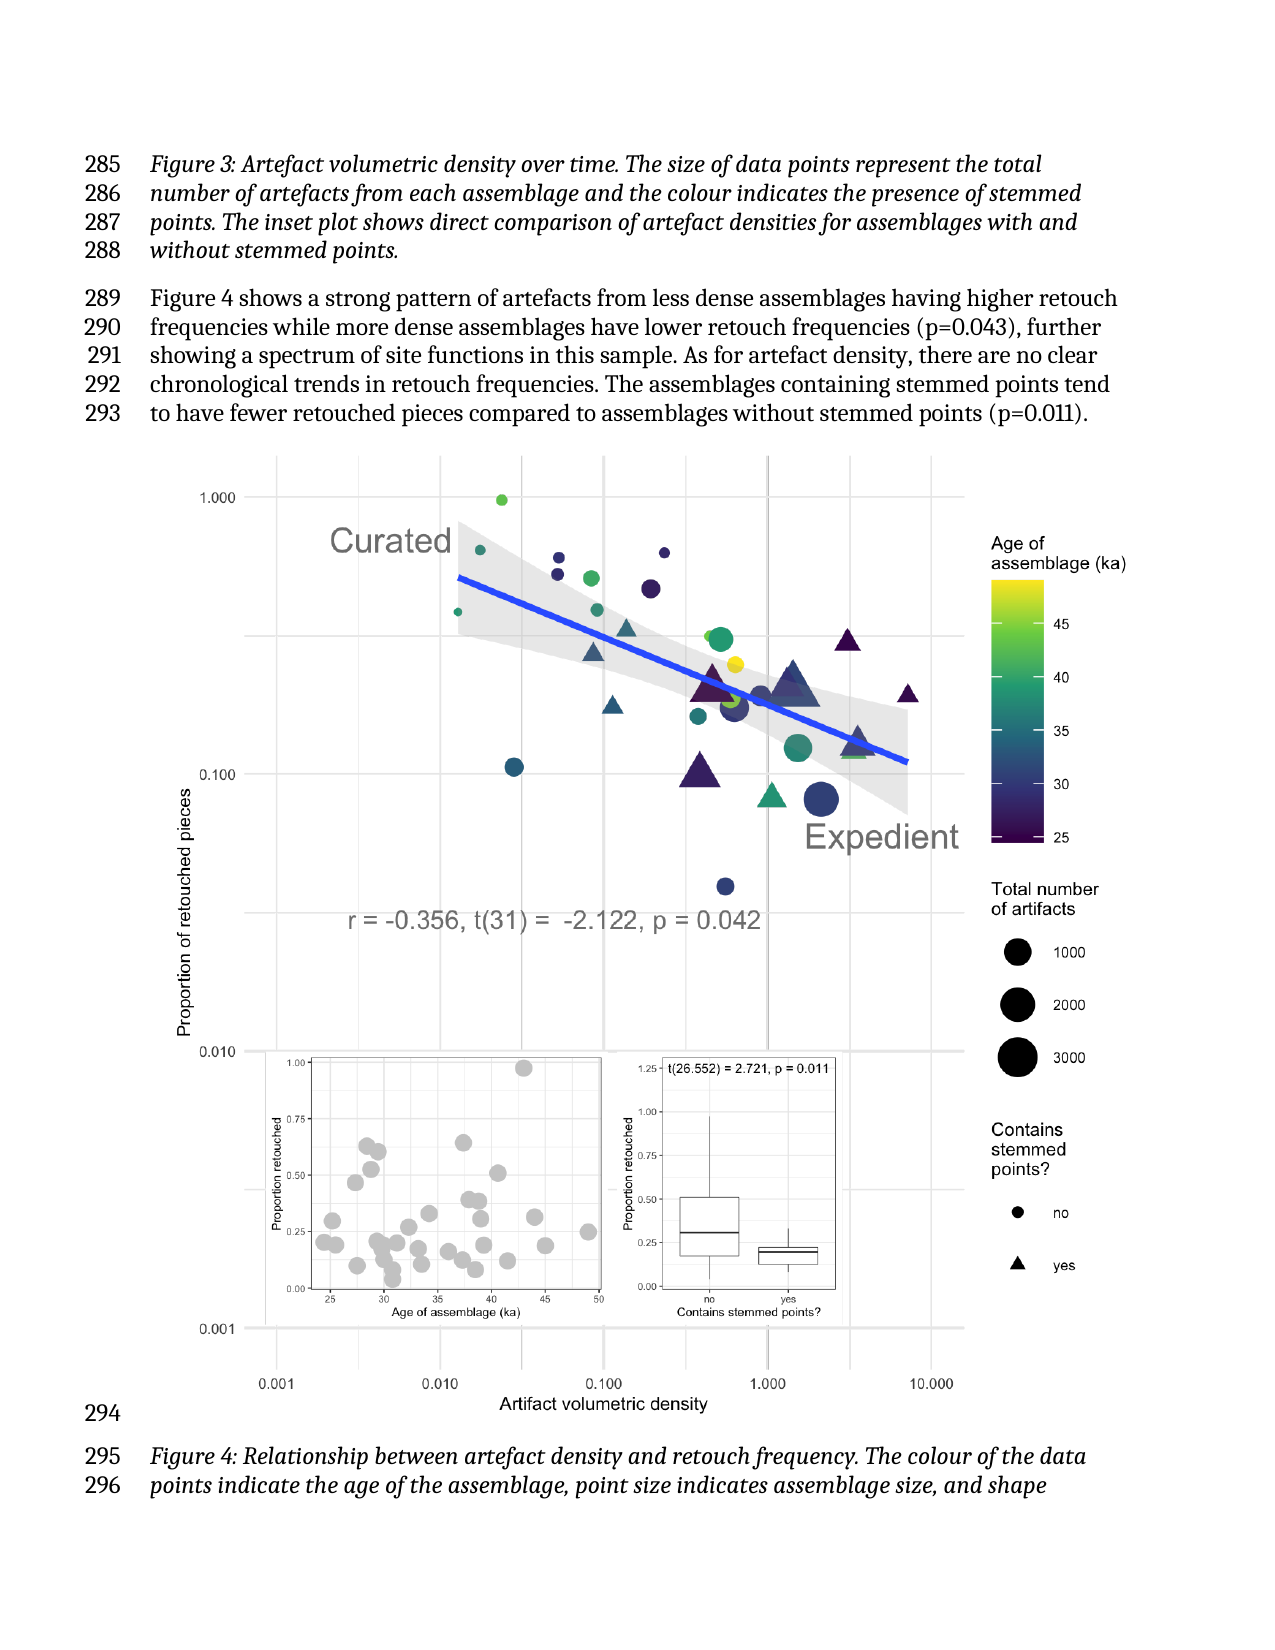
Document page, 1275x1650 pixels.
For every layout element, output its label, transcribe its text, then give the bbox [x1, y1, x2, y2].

text Figure 4 shows a strong pattern of artefacts from less dense assemblages having higher retouch frequencies while more dense assemblages have lower retouch frequencies (p=0.043), further showing a spectrum of site functions in this sample. As for artefact density, there are no clear chronological trends in retouch frequencies. The assemblages containing stemmed points tend to have fewer retouched pieces compared to assemblages without stemmed points (p=0.011). [150, 284, 1125, 427]
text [150, 1442, 1125, 1499]
picture [168, 446, 1144, 1422]
text Figure 3: Artefact volumetric density over time. The size of data points represent the total number of artefacts from each assemblage and the colour indicates the presence of stemmed points. The inset plot shows direct comparison of artefact densities for assemblages with and without stemmed points. [150, 150, 1125, 265]
